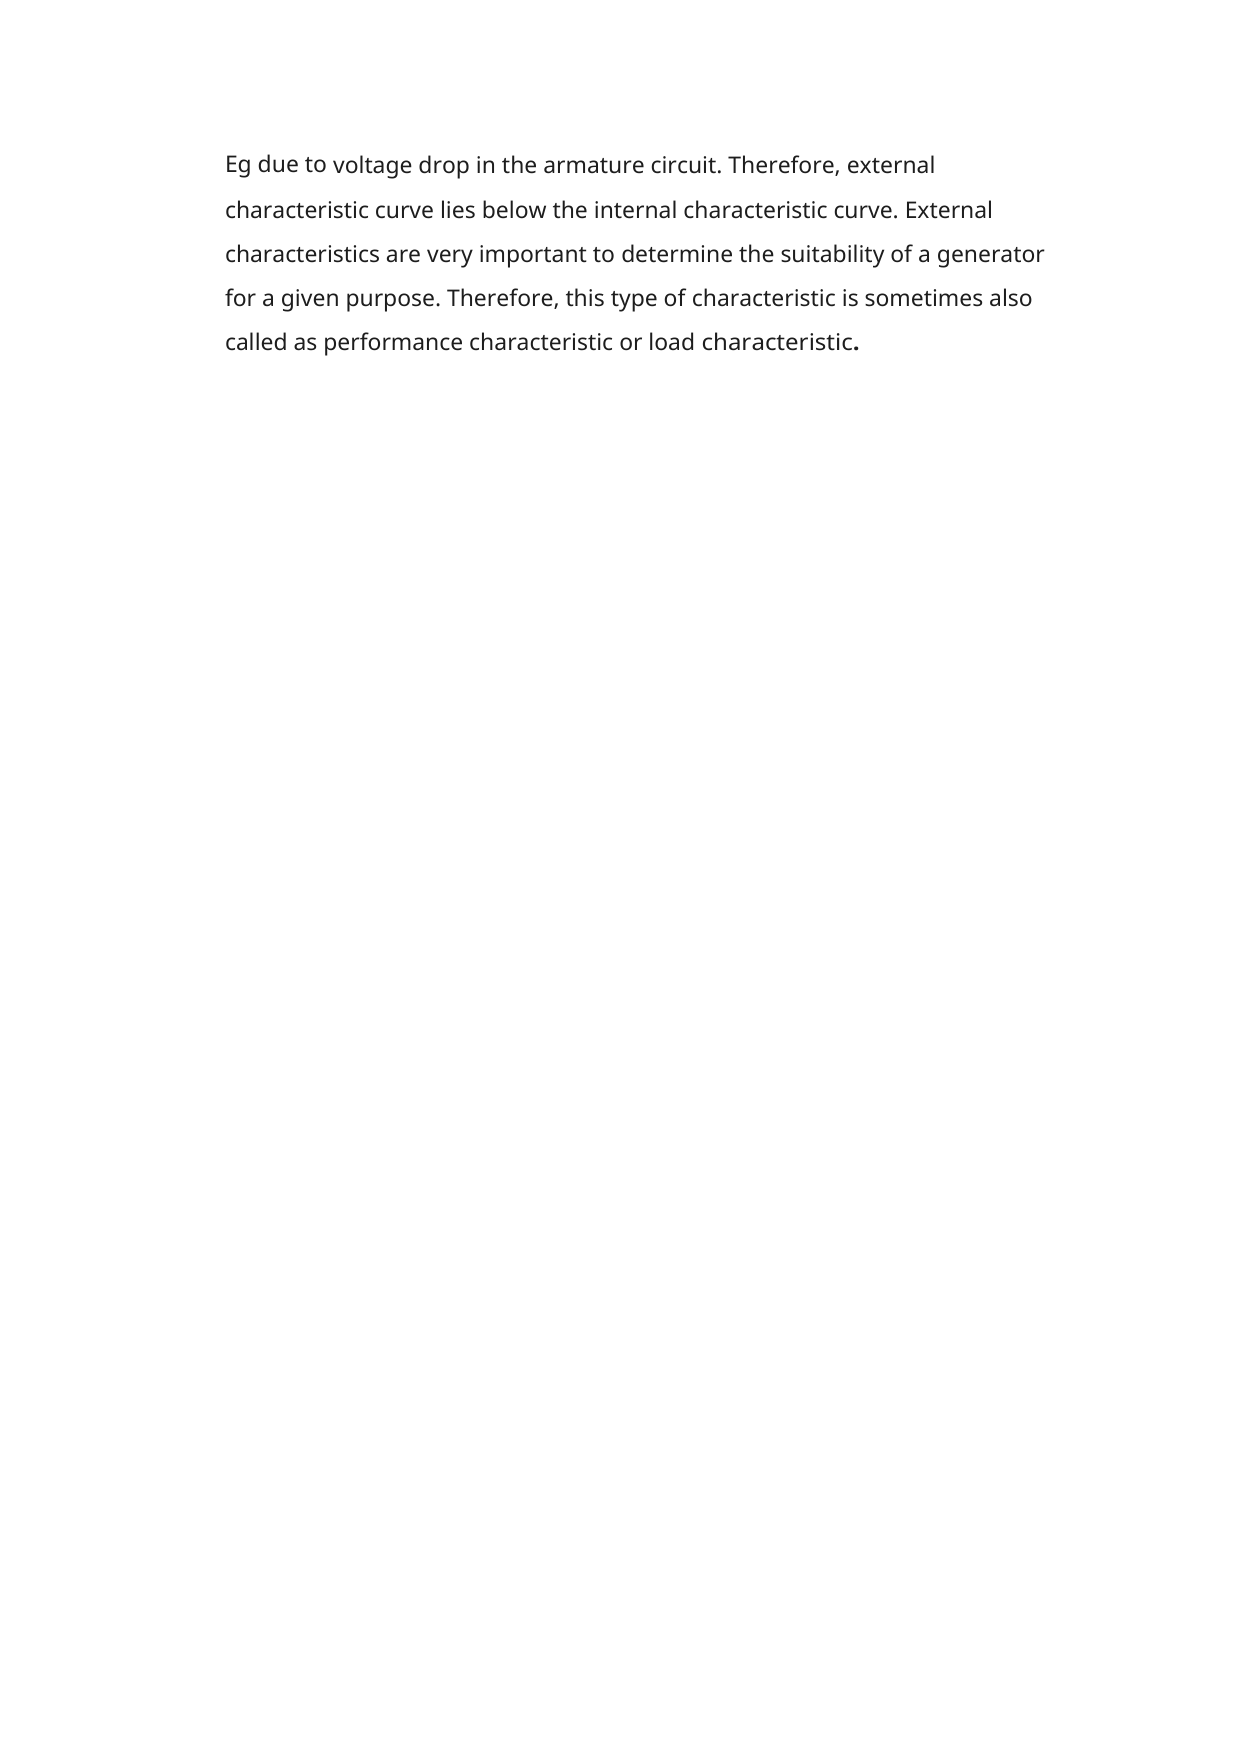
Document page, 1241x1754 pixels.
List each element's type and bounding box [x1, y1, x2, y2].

text [225, 148, 1080, 357]
